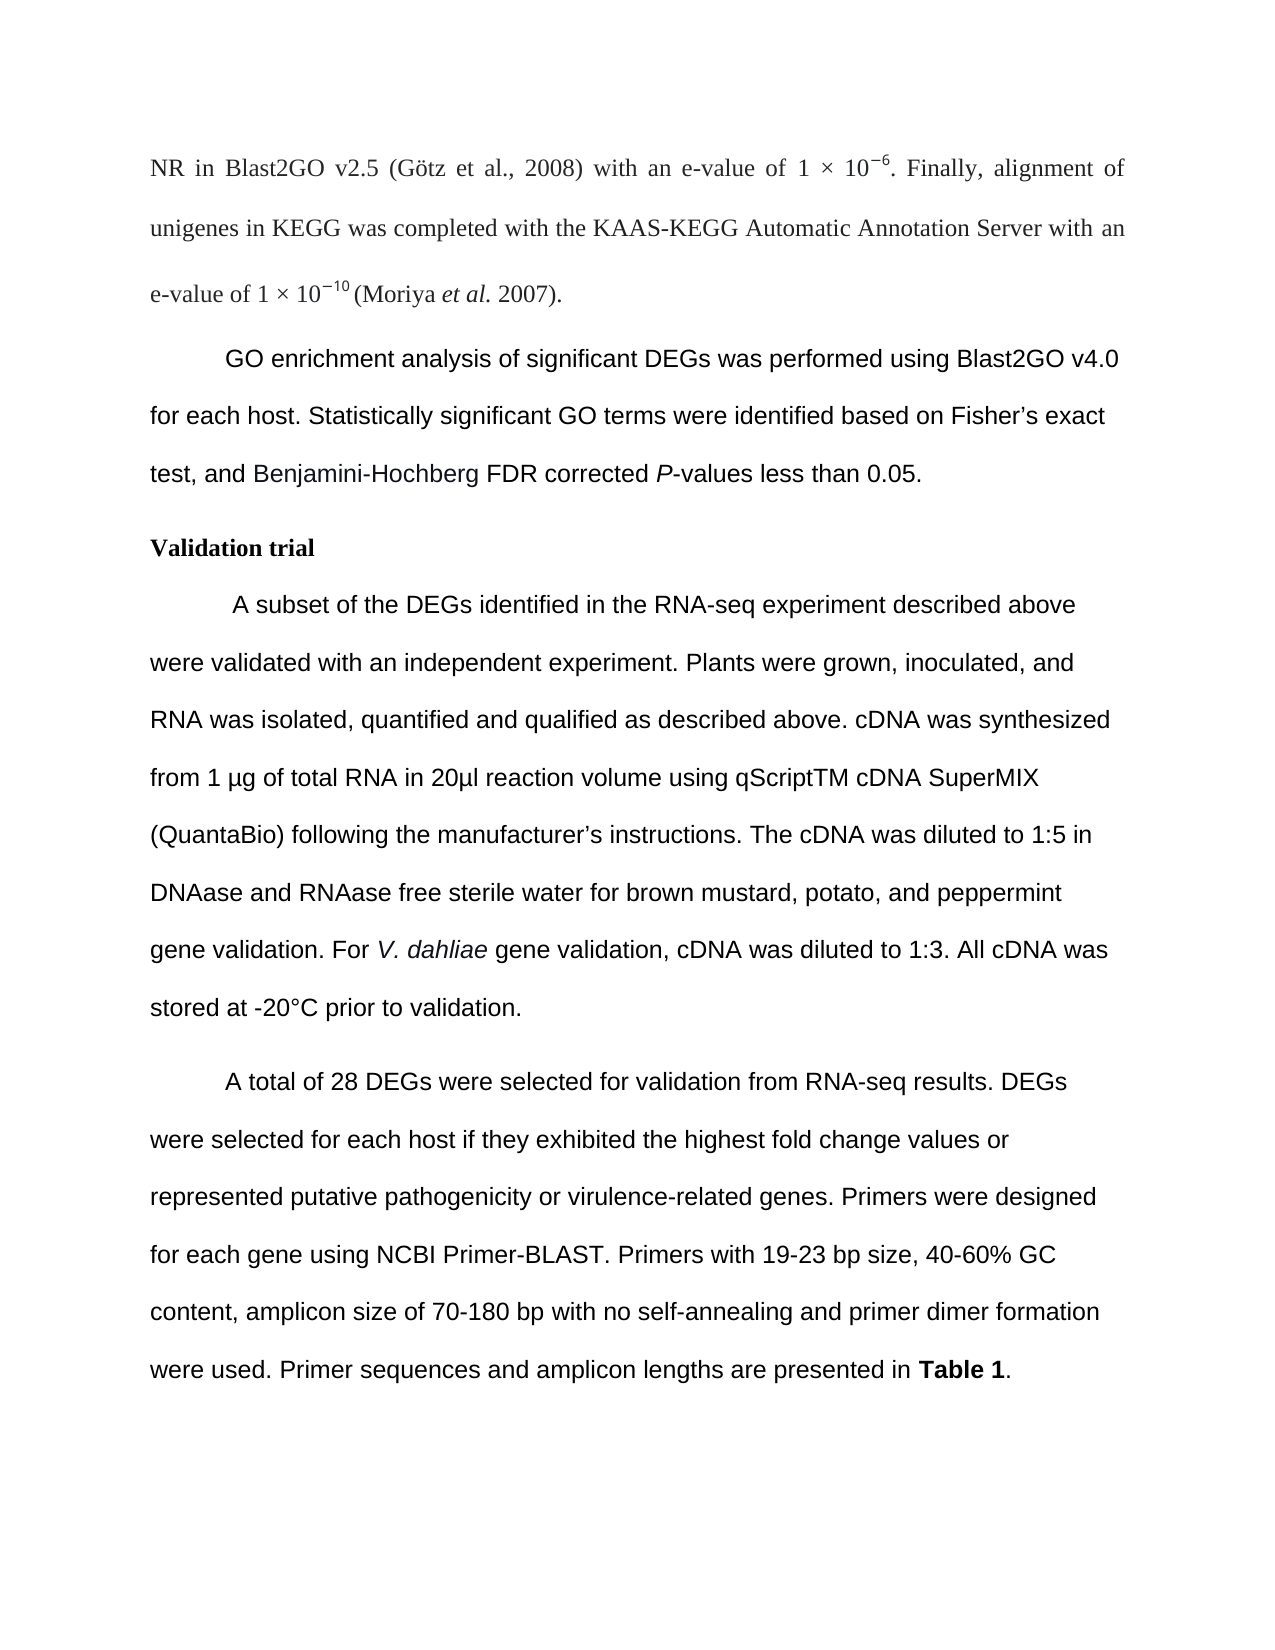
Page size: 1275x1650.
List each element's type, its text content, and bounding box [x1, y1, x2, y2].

text GO enrichment analysis of significant DEGs was performed using Blast2GO v4.0 for each host. Statistically significant GO terms were identified based on Fisher’s exact test, and Benjamini-Hochberg FDR corrected P-values less than 0.05. [150, 344, 1125, 487]
text A total of 28 DEGs were selected for validation from RNA-seq results. DEGs were selected for each host if they exhibited the highest fold change values or represented putative pathogenicity or virulence-related genes. Primers were designed for each gene using NCBI Primer-BLAST. Primers with 19-23 bp size, 40-60% GC content, amplicon size of 70-180 bp with no self-annealing and primer dimer formation were used. Primer sequences and amplicon lengths are presented in Table 1. [150, 1067, 1125, 1383]
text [150, 150, 1125, 213]
text A subset of the DEGs identified in the RNA-seq experiment described above were validated with an independent experiment. Plants were grown, inoculated, and RNA was isolated, quantified and qualified as described above. cDNA was synthesized from 1 µg of total RNA in 20µl reaction volume using qScriptTM cDNA SuperMIX (QuantaBio) following the manufacturer’s instructions. The cDNA was diluted to 1:5 in DNAase and RNAase free sterile water for brown mustard, potato, and peppermint gene validation. For V. dahliae gene validation, cDNA was diluted to 1:3. All cDNA was stored at -20°C prior to validation. [150, 590, 1125, 1022]
text Validation trial [150, 533, 1125, 562]
